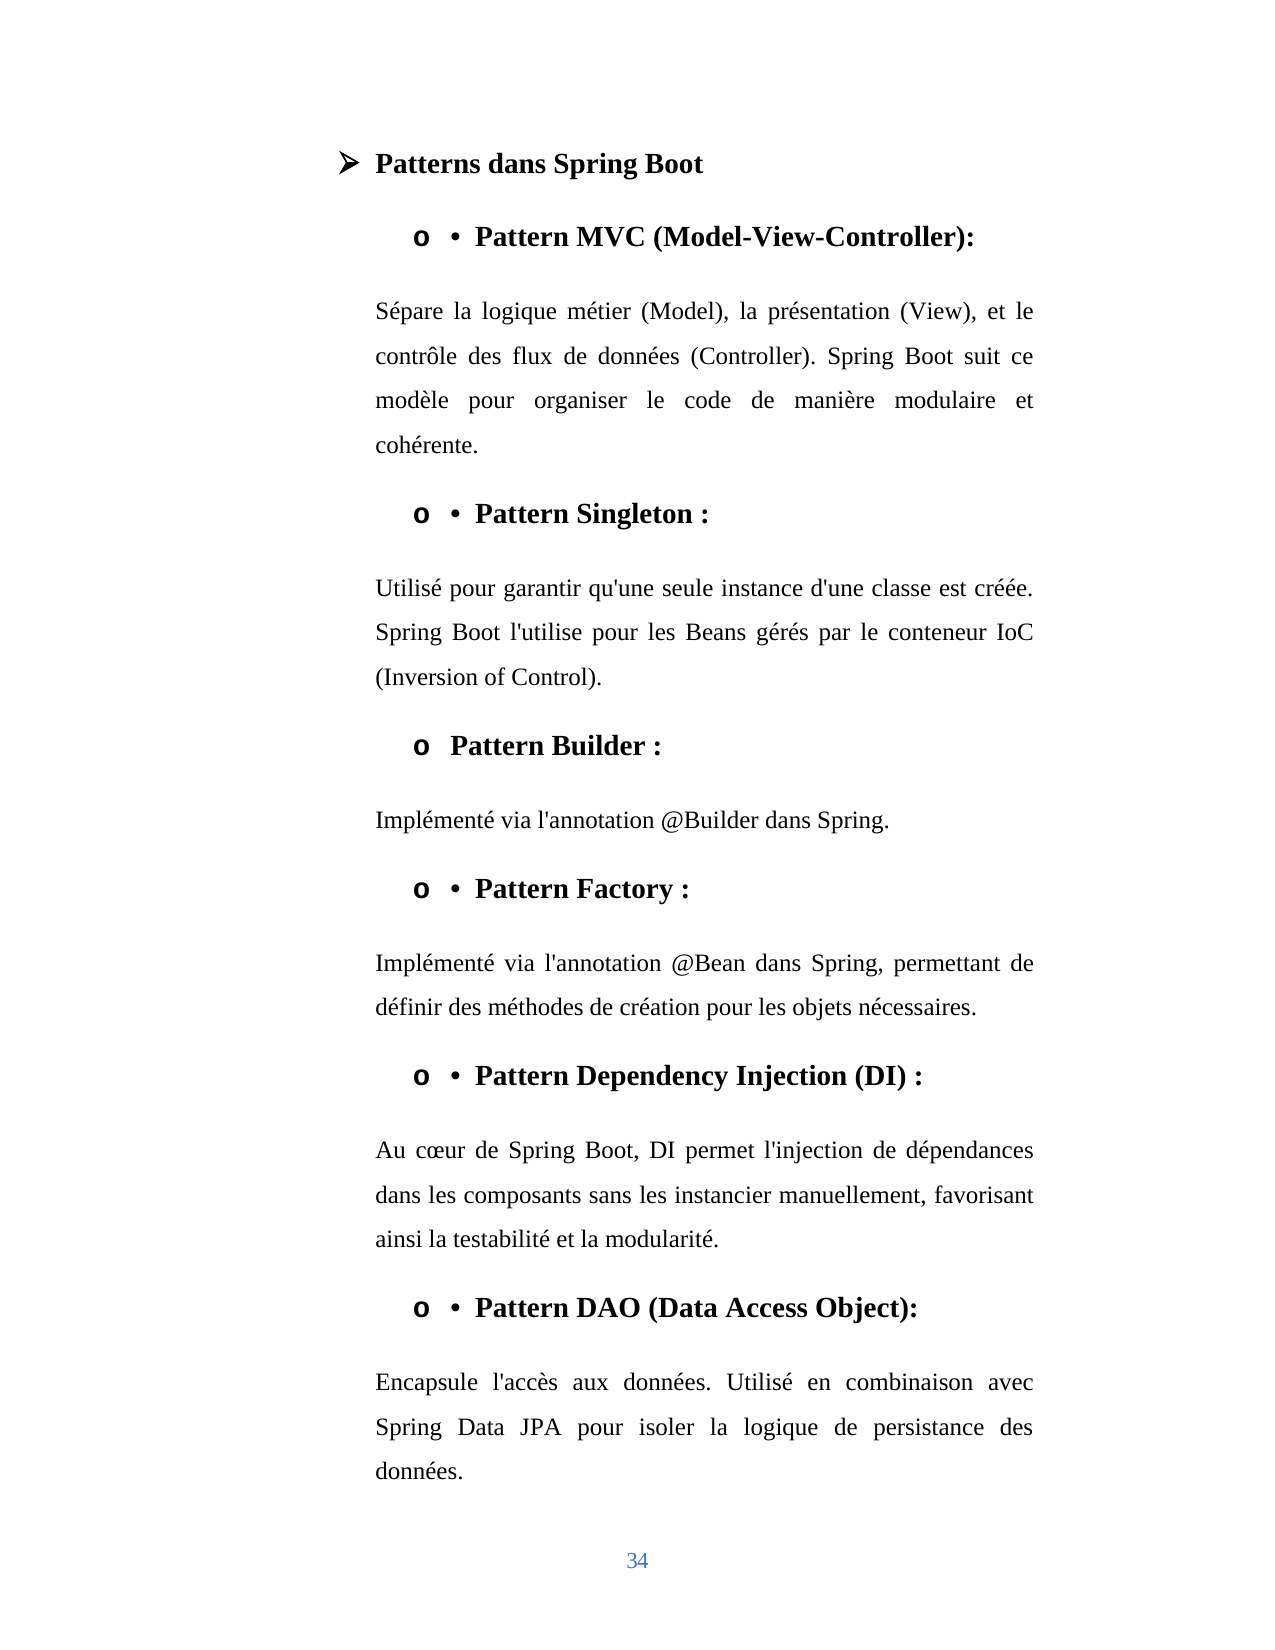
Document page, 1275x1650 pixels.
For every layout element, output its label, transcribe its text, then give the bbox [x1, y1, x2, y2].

list • Pattern DAO (Data Access Object): [413, 1290, 1034, 1326]
text Sépare la logique métier (Model), la présentation (View), et le contrôle des flux de données (Controller). Spring Boot suit ce modèle pour organiser le code de manière modulaire et cohérente. [375, 296, 1034, 459]
list • Pattern MVC (Model-View-Controller): [413, 219, 1034, 255]
text Encapsule l'accès aux données. Utilisé en combinaison avec Spring Data JPA pour isoler la logique de persistance des données. [375, 1367, 1034, 1485]
list Patterns dans Spring Boot [338, 146, 1034, 179]
text Au cœur de Spring Boot, DI permet l'injection de dépendances dans les composants sans les instancier manuellement, favorisant ainsi la testabilité et la modularité. [375, 1135, 1034, 1253]
list • Pattern Factory : [413, 871, 1034, 907]
list • Pattern Dependency Injection (DI) : [413, 1058, 1034, 1094]
list Pattern Builder : [413, 728, 1034, 764]
text Utilisé pour garantir qu'une seule instance d'une classe est créée. Spring Boot l'utilise pour les Beans gérés par le conteneur IoC (Inversion of Control). [375, 573, 1034, 691]
list • Pattern Singleton : [413, 496, 1034, 532]
text Implémenté via l'annotation @Builder dans Spring. [375, 805, 1034, 834]
text Implémenté via l'annotation @Bean dans Spring, permettant de définir des méthodes de création pour les objets nécessaires. [375, 948, 1034, 1021]
